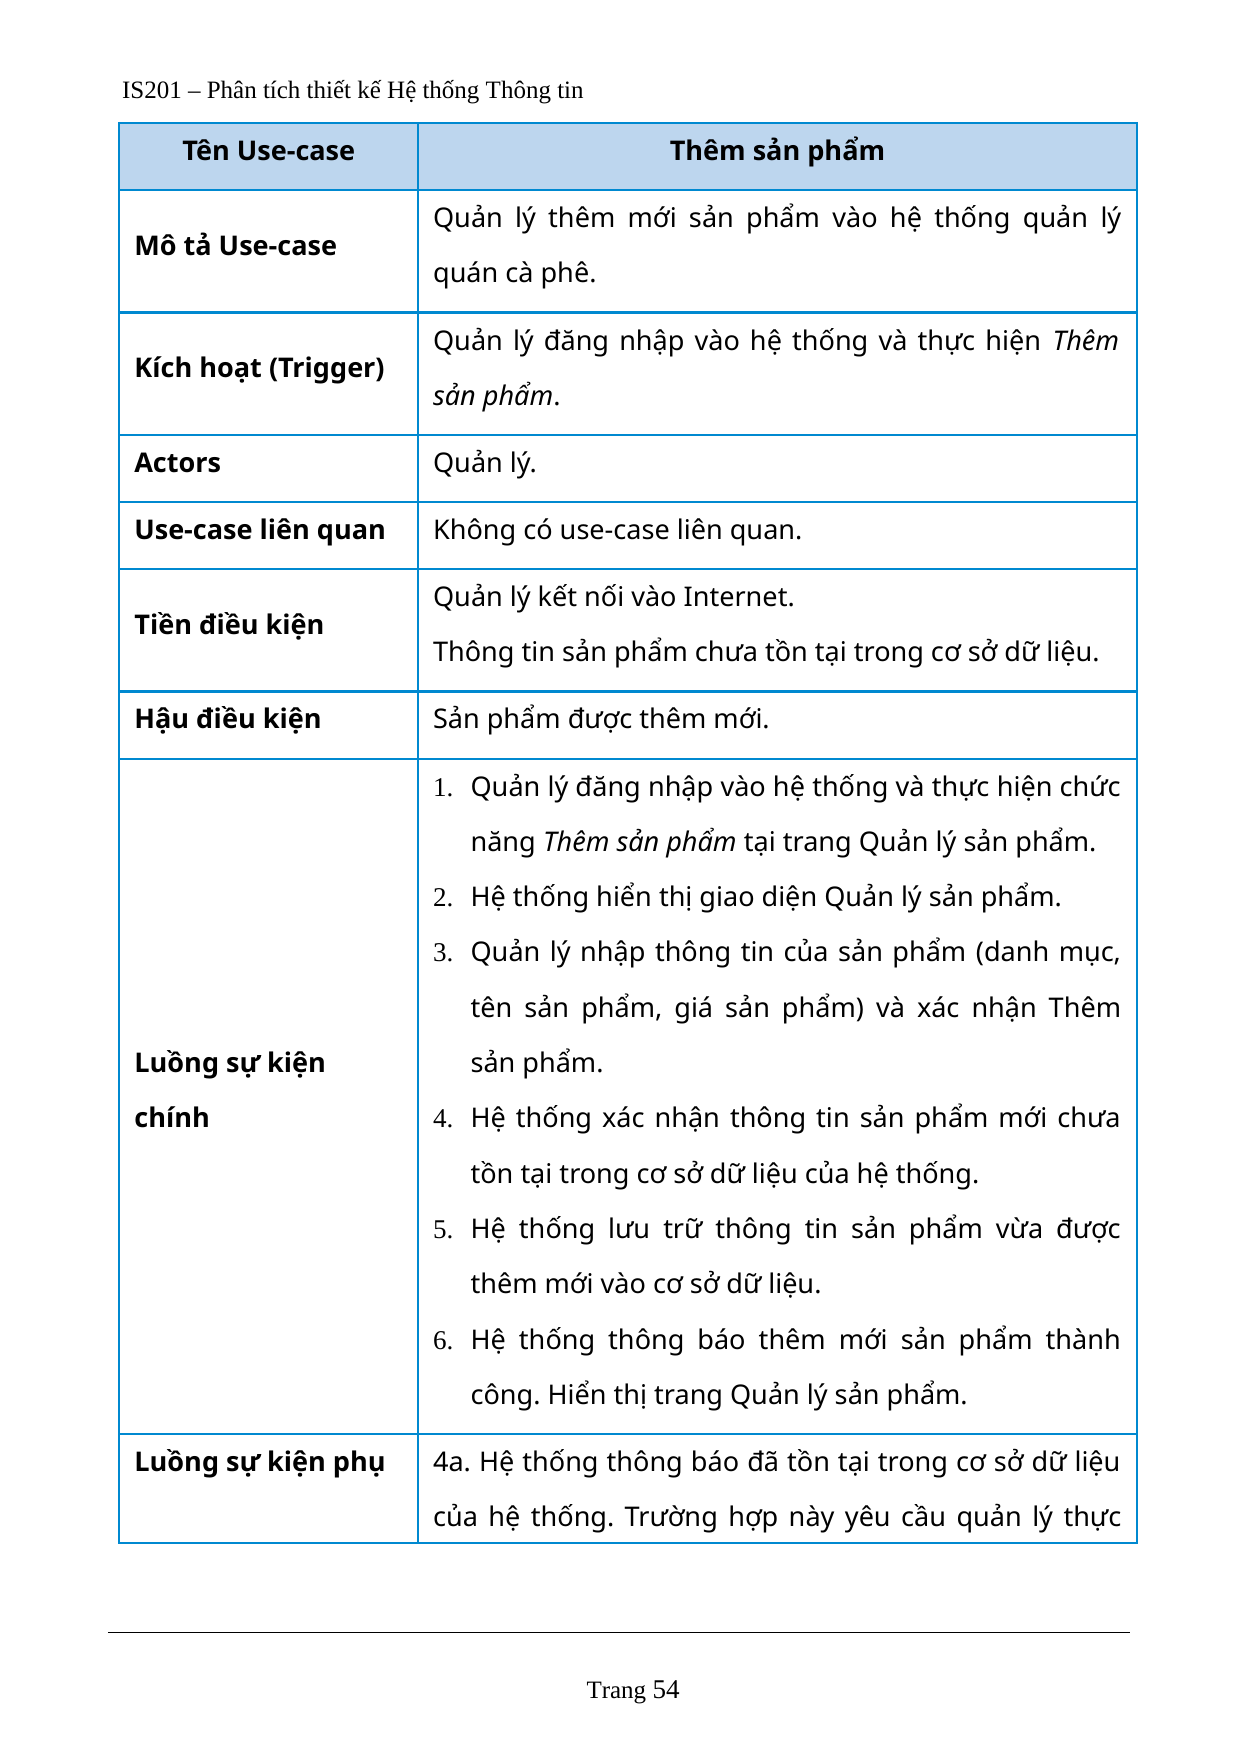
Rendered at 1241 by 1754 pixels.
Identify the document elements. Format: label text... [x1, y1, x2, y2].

table_cell Kích hoạt (Trigger) [120, 314, 417, 434]
table_cell Tiền điều kiện [120, 570, 417, 690]
table_cell Quản lý kết nối vào Internet. Thông tin sản phẩm chưa tồn tại trong cơ sở dữ liệu. [419, 570, 1136, 690]
table_cell Quản lý đăng nhập vào hệ thống và thực hiện Thêm sản phẩm. [419, 314, 1136, 434]
table_cell Sản phẩm được thêm mới. [419, 693, 1136, 757]
table_header Tên Use-case [120, 124, 417, 189]
table_cell Luồng sự kiện chính [120, 760, 417, 1433]
table_cell Hậu điều kiện [120, 693, 417, 757]
table_header Thêm sản phẩm [419, 124, 1136, 189]
table_cell Mô tả Use-case [120, 191, 417, 311]
table_cell Quản lý. [419, 436, 1136, 501]
table_cell Quản lý đăng nhập vào hệ thống và thực hiện chức năng Thêm sản phẩm tại trang Quản lý sản phẩm. Hệ thống hiển thị giao diện Quản lý sản phẩm. Quản lý nhập thông tin của sản phẩm (danh mục, tên sản phẩm, giá sản phẩm) và xác nhận Thêm sản phẩm. Hệ thống xác nhận thông tin sản phẩm mới chưa tồn tại trong cơ sở dữ liệu của hệ thống. Hệ thống lưu trữ thông tin sản phẩm vừa được thêm mới vào cơ sở dữ liệu. Hệ thống thông báo thêm mới sản phẩm thành công. Hiển thị trang Quản lý sản phẩm. [419, 760, 1136, 1433]
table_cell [419, 1435, 1136, 1542]
table_cell Không có use-case liên quan. [419, 503, 1136, 568]
table_cell Actors [120, 436, 417, 501]
table_cell Quản lý thêm mới sản phẩm vào hệ thống quản lý quán cà phê. [419, 191, 1136, 311]
table_cell Luồng sự kiện phụ [120, 1435, 417, 1542]
table_cell Use-case liên quan [120, 503, 417, 568]
